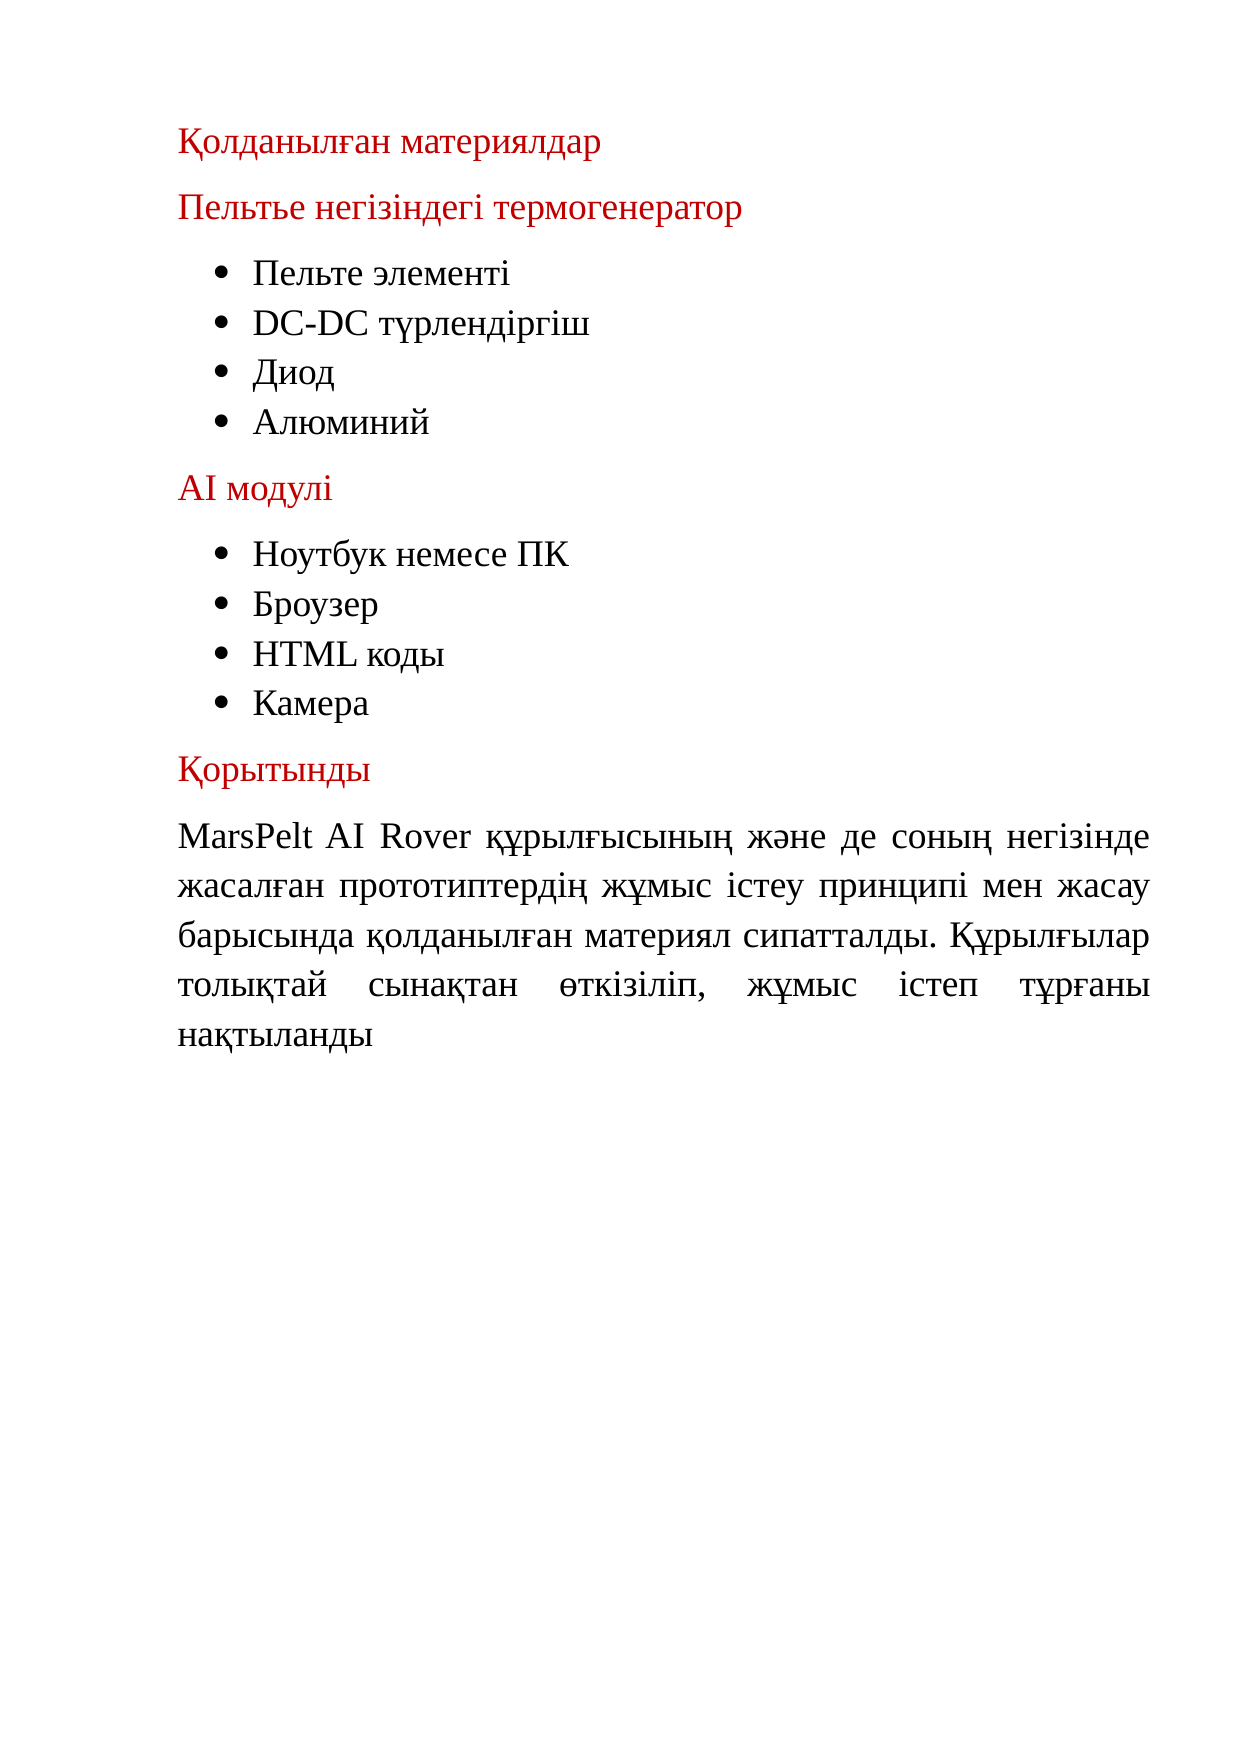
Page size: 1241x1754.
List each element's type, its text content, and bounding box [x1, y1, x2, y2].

list Диод [215, 217, 1152, 260]
list Алюминий [215, 267, 1152, 310]
list Броузер [215, 449, 1152, 492]
list Ноутбук немесе ПК [215, 399, 1152, 442]
list HTML коды [215, 498, 1152, 542]
text Қорытынды [177, 614, 1152, 657]
text MarsPelt AI Rover құрылғысының және де соның негізінде жасалған прототиптердің жұмыс істеу принципі мен жасау барысында қолданылған материял сипатталды. Құрылғылар толықтай сынақтан өткізіліп, жұмыс істеп тұрғаны нақтыланды [177, 681, 1152, 922]
list Пельте элементі [215, 118, 1152, 161]
text AI модулі [177, 333, 1152, 376]
list Камера [215, 548, 1152, 591]
list DC-DC түрлендіргіш [215, 168, 1152, 211]
